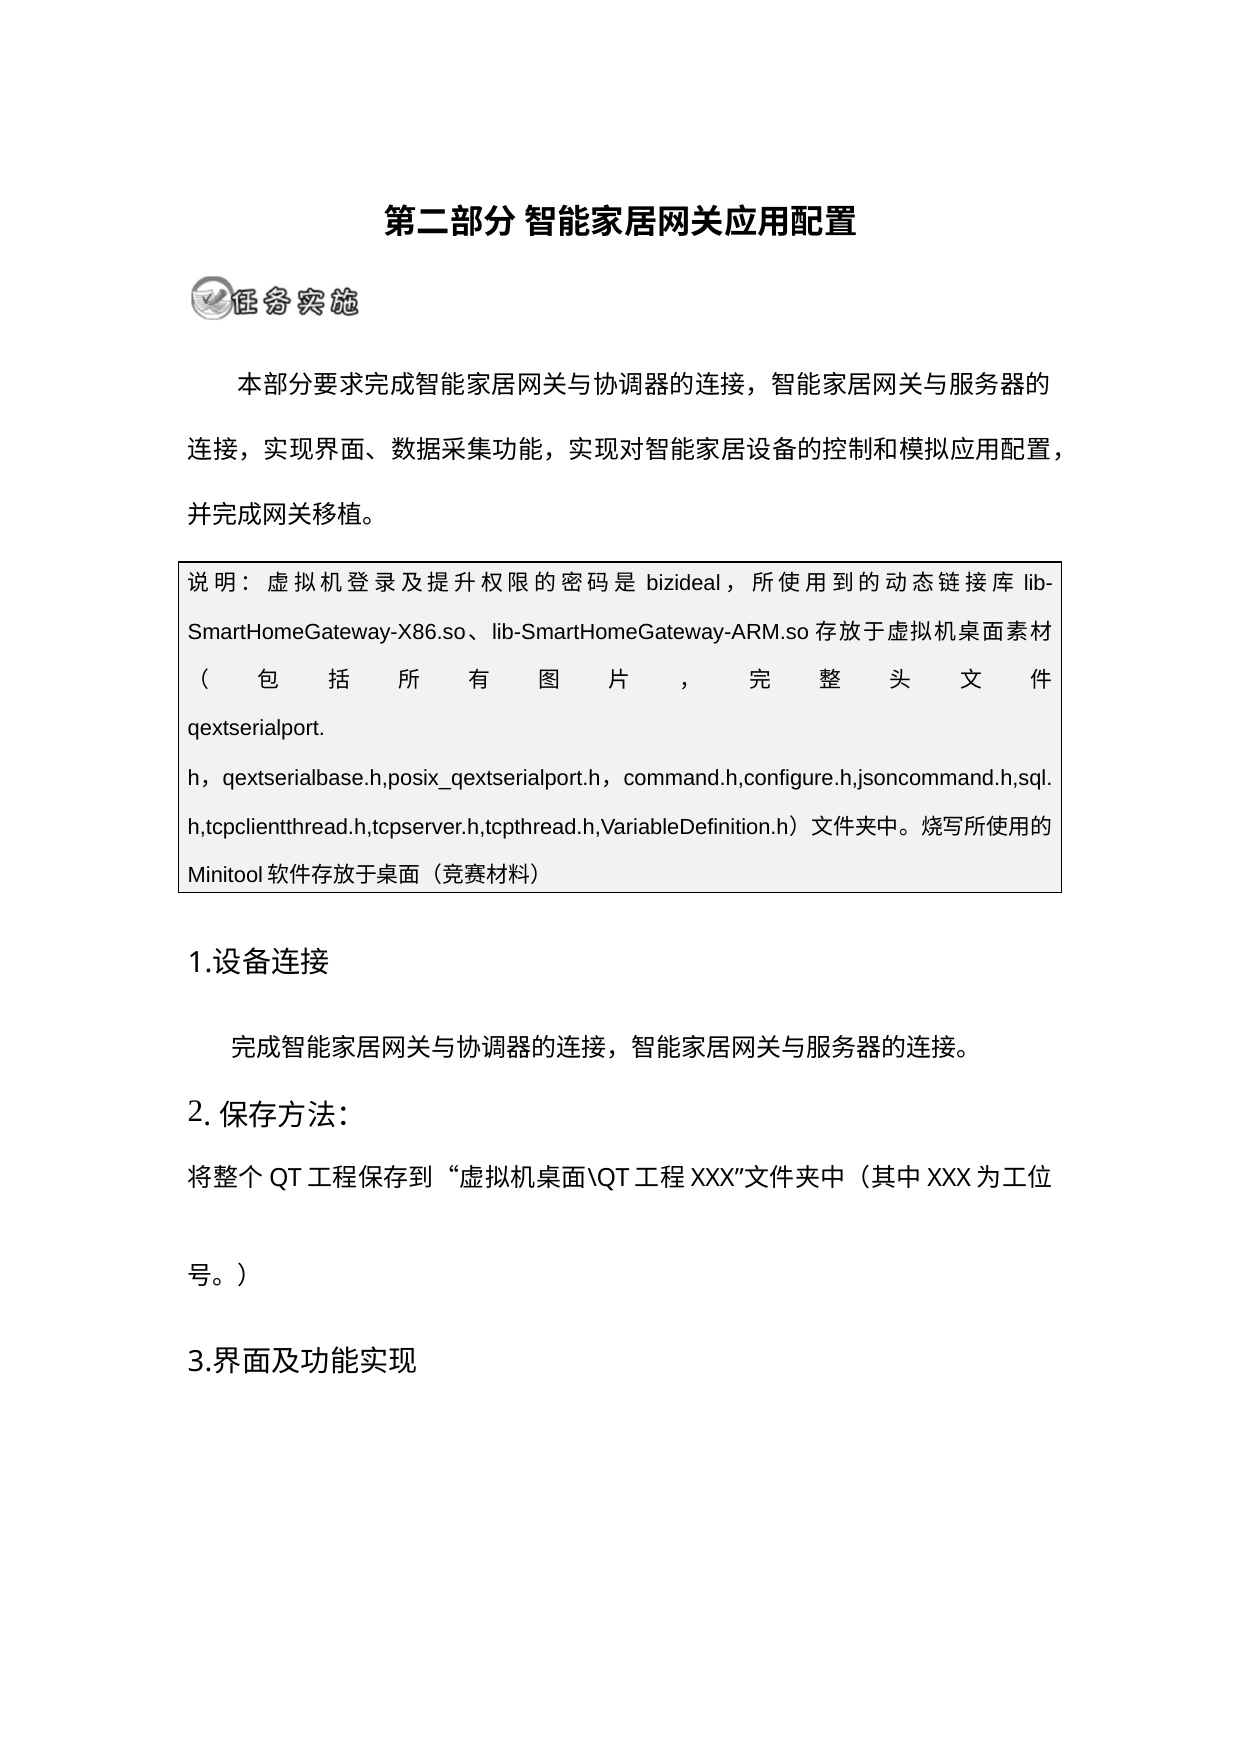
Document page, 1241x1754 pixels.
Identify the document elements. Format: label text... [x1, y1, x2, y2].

text 1.设备连接 [187, 925, 1053, 990]
text 将整个QT工程保存到“虚拟机桌面\QT工程XXX”文件夹中（其中XXX为工位号。） [187, 1143, 1053, 1306]
text 3.界面及功能实现 [187, 1324, 1053, 1389]
text 2. 保存方法： [187, 1078, 1053, 1143]
subtitle 第二部分 智能家居网关应用配置 [187, 187, 1053, 252]
text 完成智能家居网关与协调器的连接，智能家居网关与服务器的连接。 [187, 1013, 1053, 1078]
picture [187, 272, 371, 326]
text 说明：虚拟机登录及提升权限的密码是bizideal，所使用到的动态链接库lib-SmartHomeGateway-X86.so、lib-SmartHomeGateway-ARM.so存放于虚拟机桌面素材（包括所有图片，完整头文件qextserialport.h，qextserialbase.h,posix_qextserialport.h，command.h,configure.h,jsoncommand.h,sql.h,tcpclientthread.h,tcpserver.h,tcpthread.h,VariableDefinition.h）文件夹中。烧写所使用的Minitool软件存放于桌面（竞赛材料） [179, 563, 1061, 892]
text 本部分要求完成智能家居网关与协调器的连接，智能家居网关与服务器的连接，实现界面、数据采集功能，实现对智能家居设备的控制和模拟应用配置，并完成网关移植。 [187, 350, 1053, 545]
